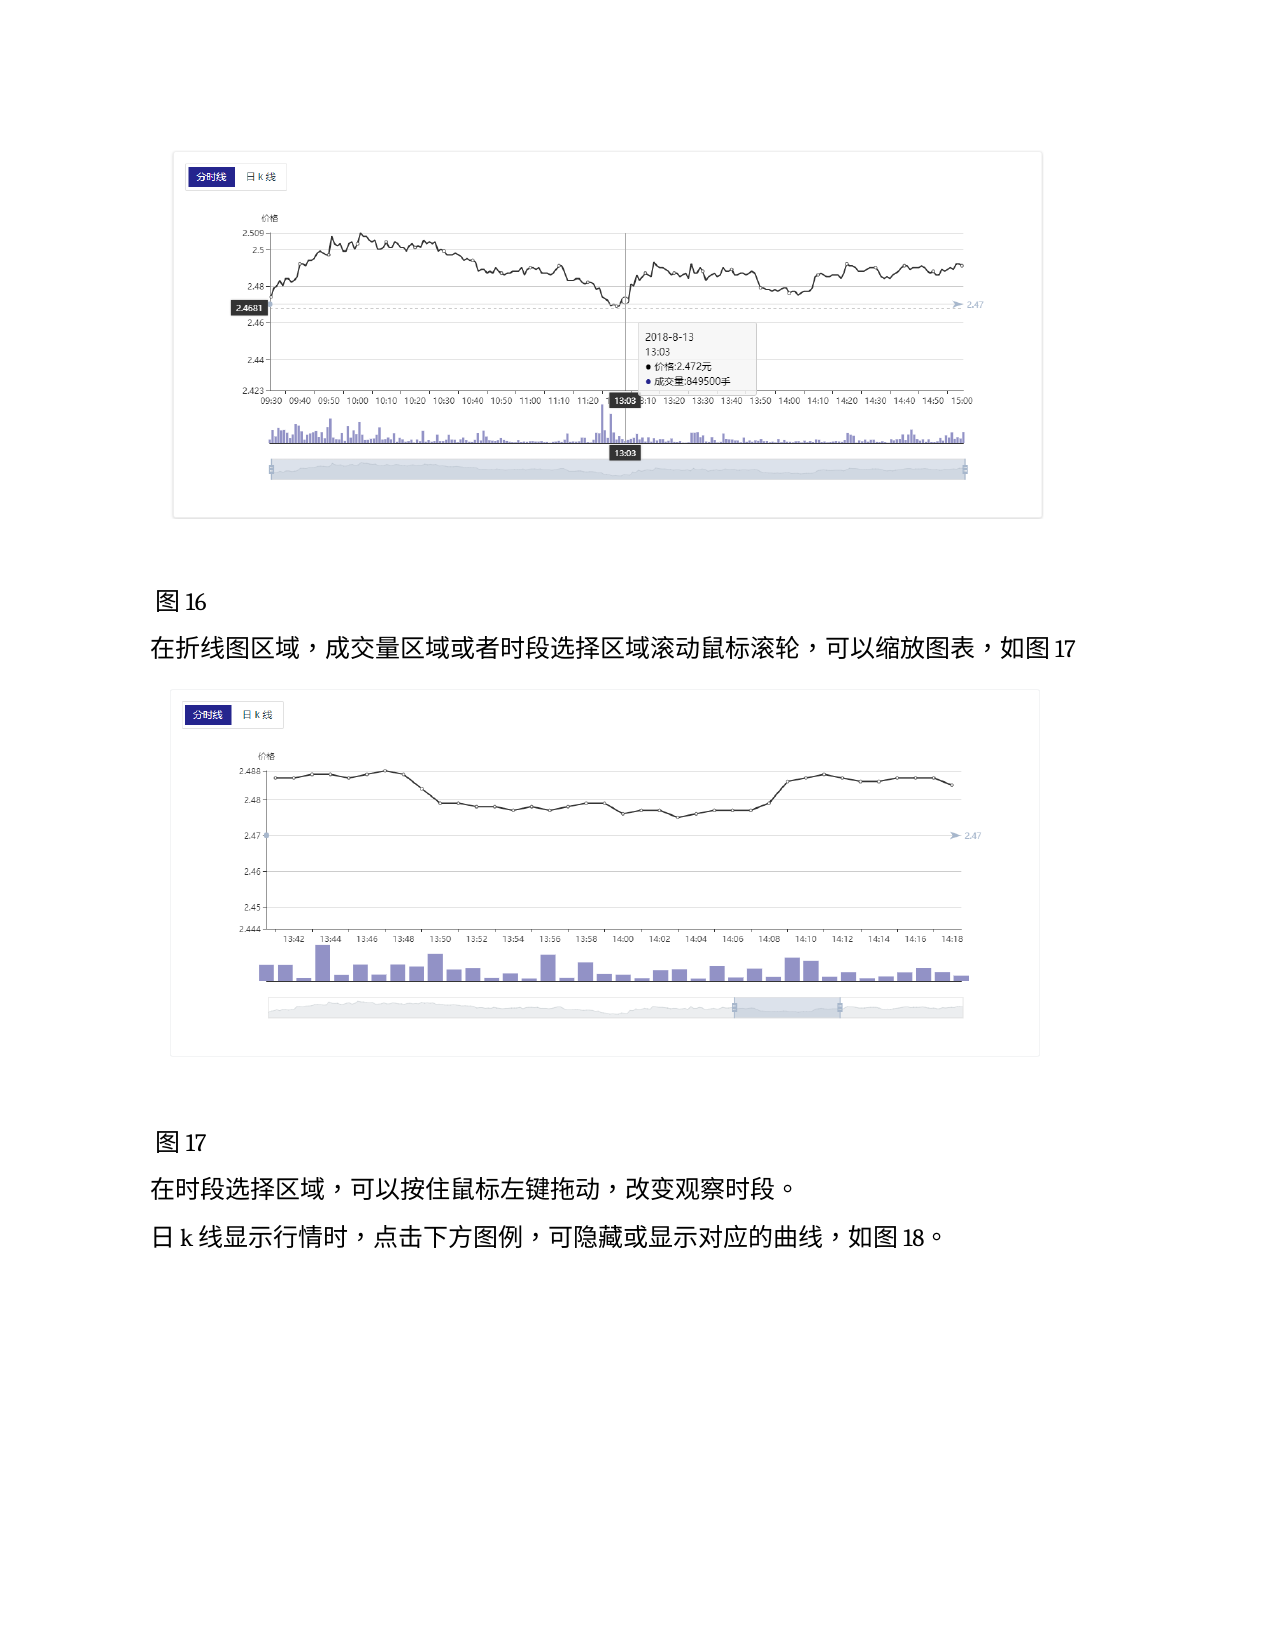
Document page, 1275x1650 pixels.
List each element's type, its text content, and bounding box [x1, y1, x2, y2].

picture [168, 150, 1044, 519]
text 在时段选择区域，可以按住鼠标左键拖动，改变观察时段。 [150, 1176, 1125, 1205]
text 日k线显示行情时，点击下方图例，可隐藏或显示对应的曲线，如图18。 [150, 1224, 1125, 1252]
text 图17 [150, 1129, 1125, 1157]
text 图16 [150, 587, 1125, 616]
text 在折线图区域，成交量区域或者时段选择区域滚动鼠标滚轮，可以缩放图表，如图17 [150, 635, 1125, 664]
picture [168, 682, 1044, 1061]
